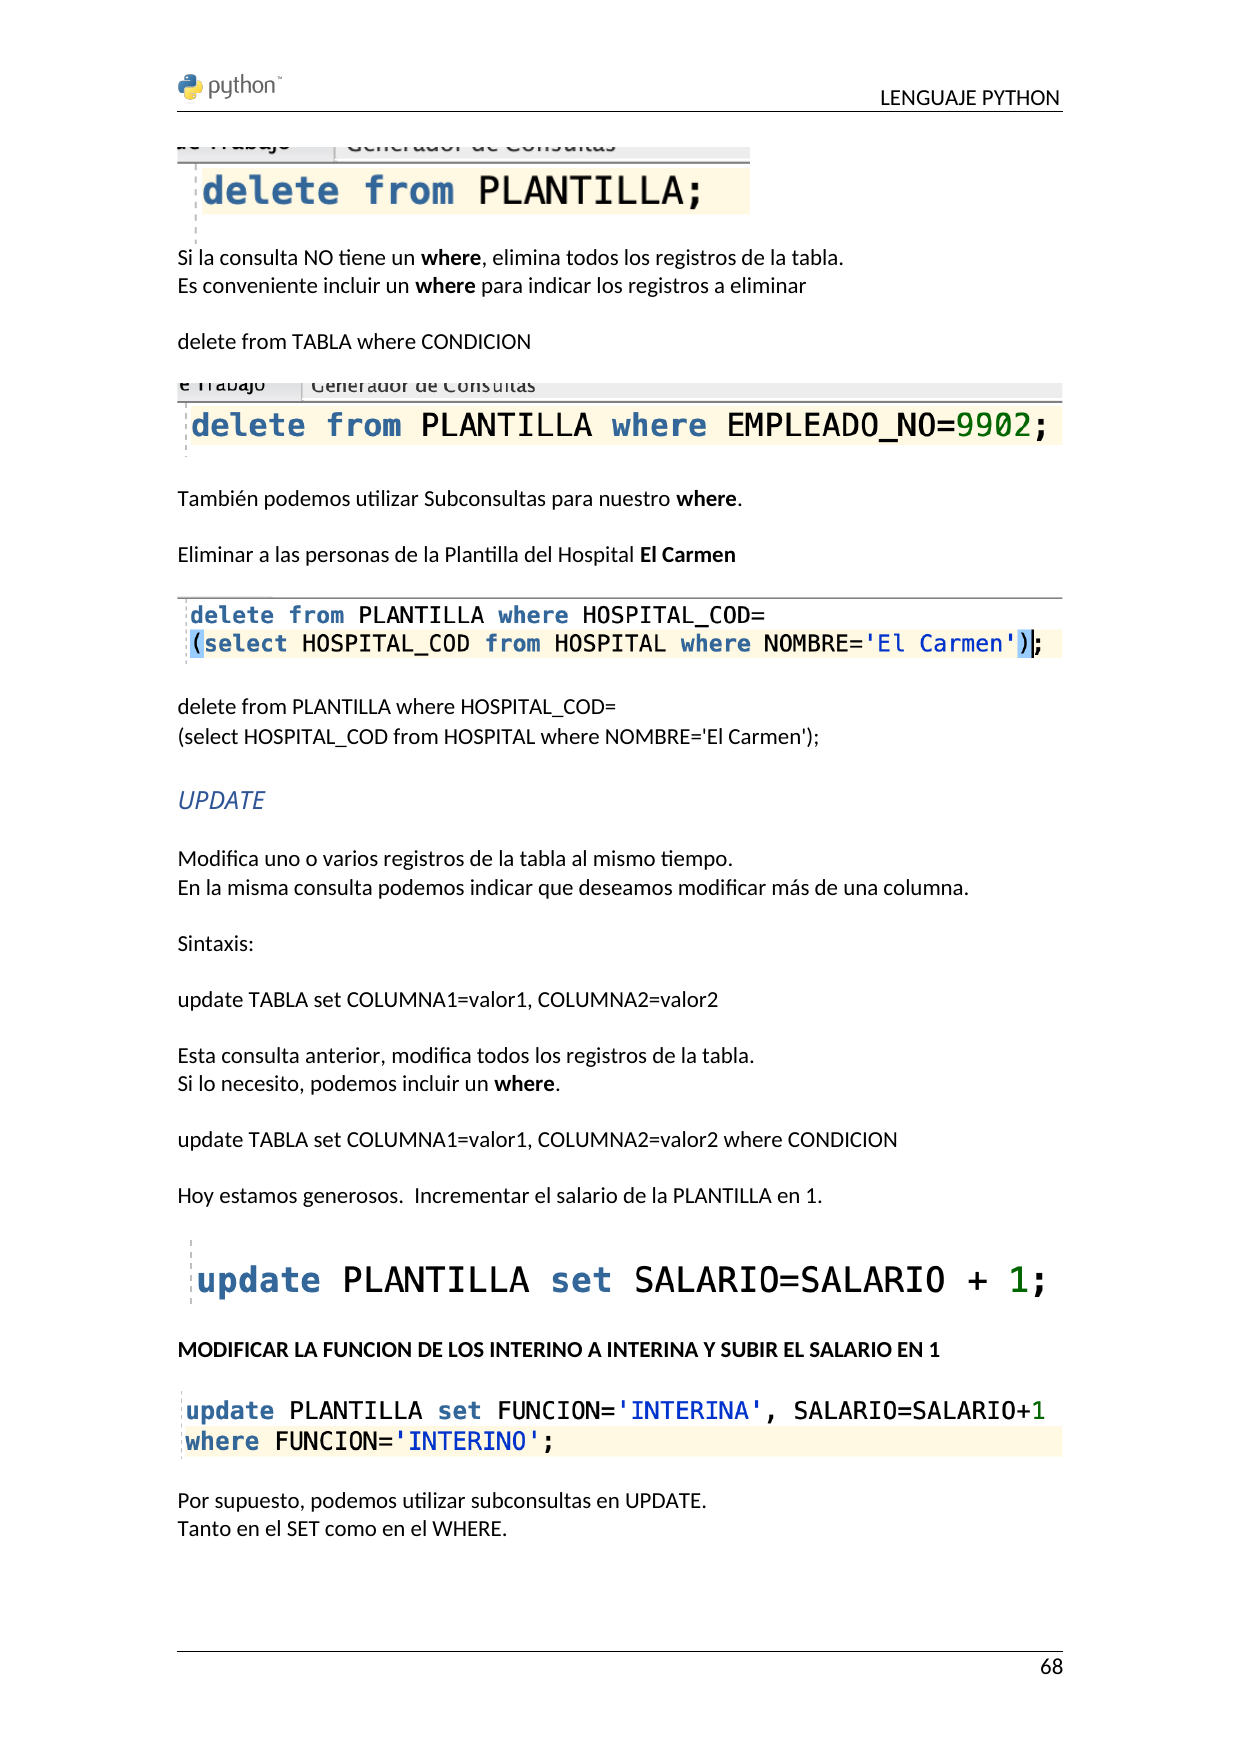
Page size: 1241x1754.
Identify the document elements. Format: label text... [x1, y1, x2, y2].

picture [177, 73, 283, 105]
text (select HOSPITAL_COD from HOSPITAL where NOMBRE='El Carmen'); [177, 722, 1063, 750]
text Si lo necesito, podemos incluir un where. [177, 1069, 1063, 1097]
text delete from TABLA where CONDICION [177, 327, 1063, 356]
picture [177, 383, 1063, 457]
text update TABLA set COLUMNA1=valor1, COLUMNA2=valor2 [177, 985, 1063, 1013]
text También podemos utilizar Subconsultas para nuestro where. [177, 484, 1063, 512]
picture [177, 147, 750, 244]
text MODIFICAR LA FUNCION DE LOS INTERINO A INTERINA Y SUBIR EL SALARIO EN 1 [177, 1335, 1063, 1363]
text Tanto en el SET como en el WHERE. [177, 1514, 1063, 1542]
picture [177, 1236, 1063, 1307]
picture [177, 596, 1063, 664]
subtitle UPDATE [177, 782, 1063, 817]
text Si la consulta NO tiene un where, elimina todos los registros de la tabla. [177, 243, 1063, 271]
text Eliminar a las personas de la Plantilla del Hospital El Carmen [177, 541, 1063, 568]
text En la misma consulta podemos indicar que deseamos modificar más de una columna. [177, 873, 1063, 901]
text Es conveniente incluir un where para indicar los registros a eliminar [177, 271, 1063, 299]
text Sintaxis: [177, 929, 1063, 957]
text delete from PLANTILLA where HOSPITAL_COD= [177, 692, 1063, 720]
text Hoy estamos generosos. Incrementar el salario de la PLANTILLA en 1. [177, 1181, 1063, 1209]
text Modifica uno o varios registros de la tabla al mismo tiempo. [177, 844, 1063, 873]
text Por supuesto, podemos utilizar subconsultas en UPDATE. [177, 1486, 1063, 1514]
text Esta consulta anterior, modifica todos los registros de la tabla. [177, 1041, 1063, 1069]
picture [177, 1391, 1063, 1459]
text update TABLA set COLUMNA1=valor1, COLUMNA2=valor2 where CONDICION [177, 1125, 1063, 1153]
